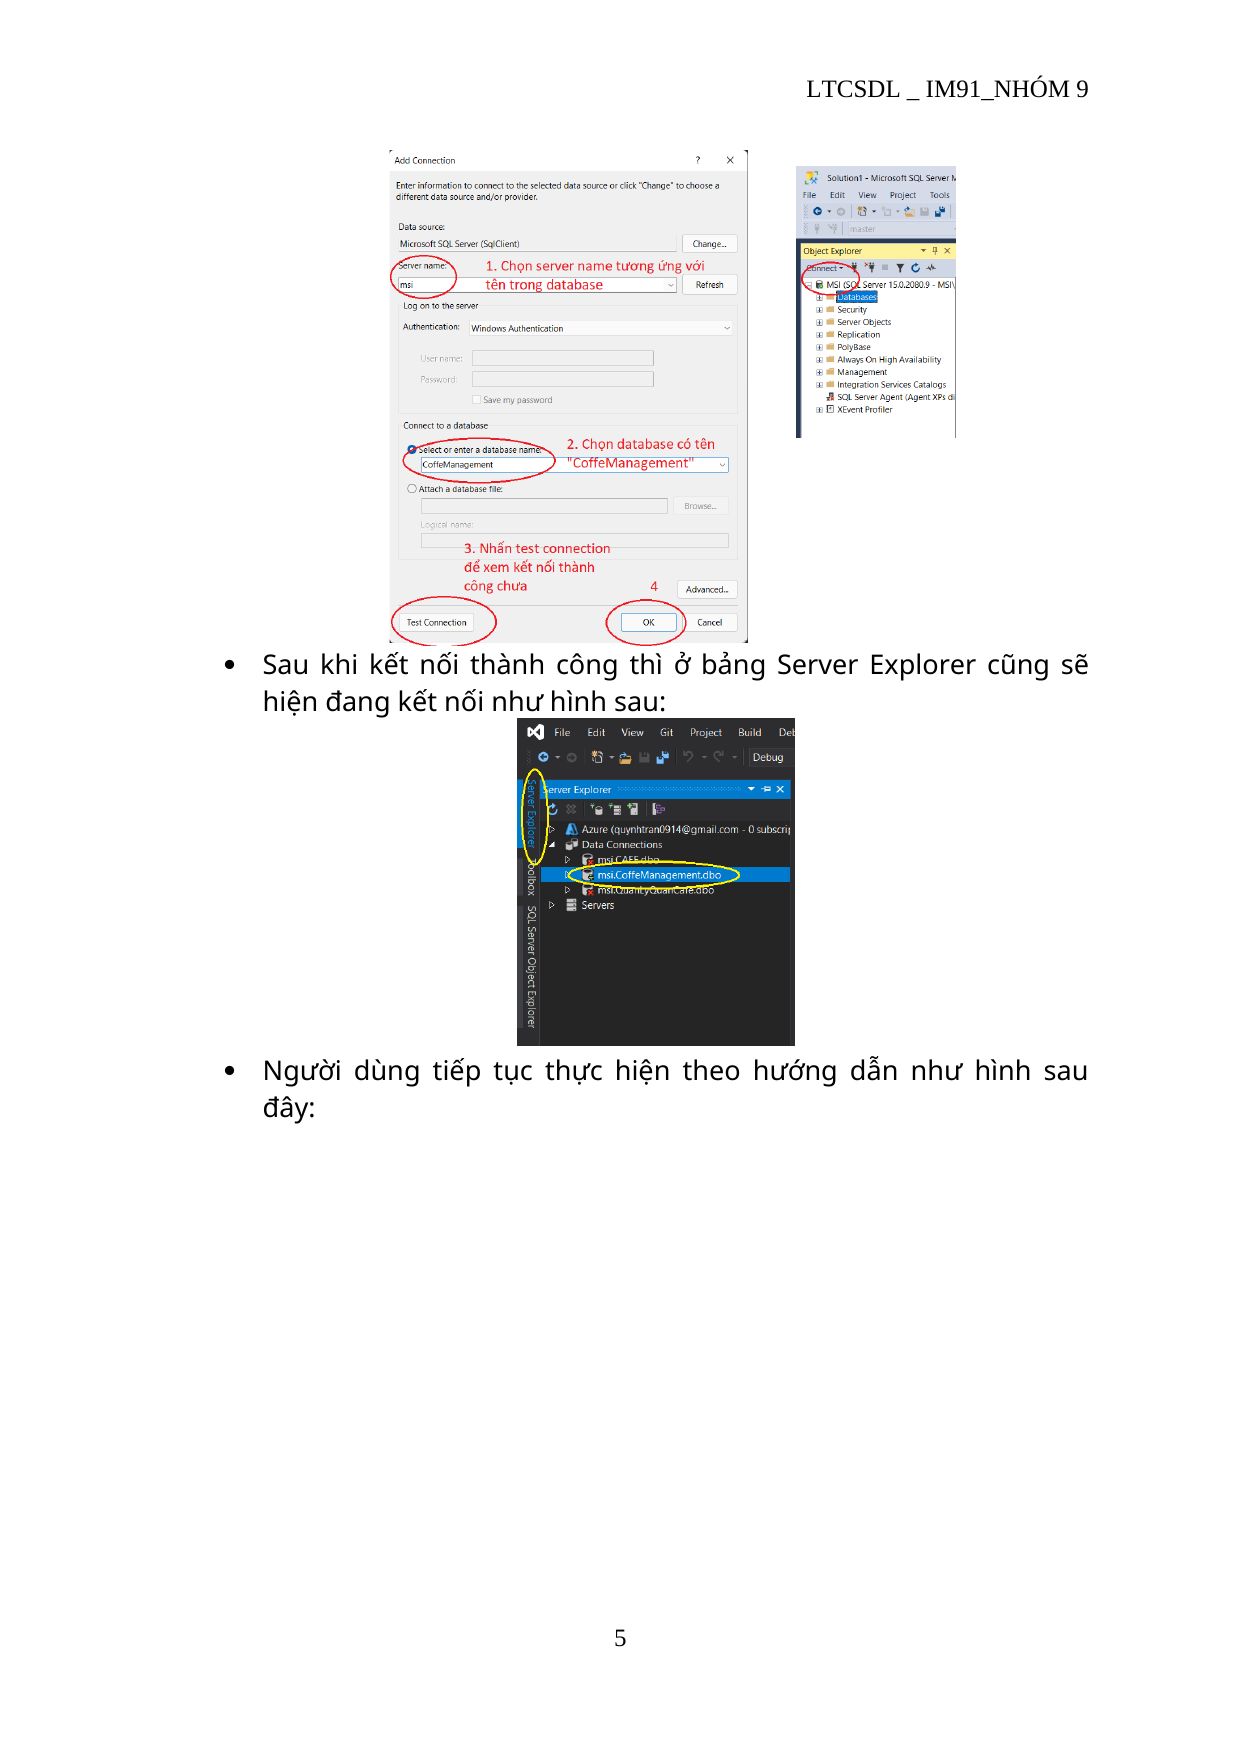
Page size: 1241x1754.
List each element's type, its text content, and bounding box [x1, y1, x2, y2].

list Người dùng tiếp tục thực hiện theo hướng dẫn như hình sau đây: [225, 1051, 1090, 1125]
picture [517, 718, 799, 1052]
picture [389, 150, 964, 646]
list Sau khi kết nối thành công thì ở bảng Server Explorer cũng sẽ hiện đang kết nối như hình sau: [225, 645, 1090, 719]
